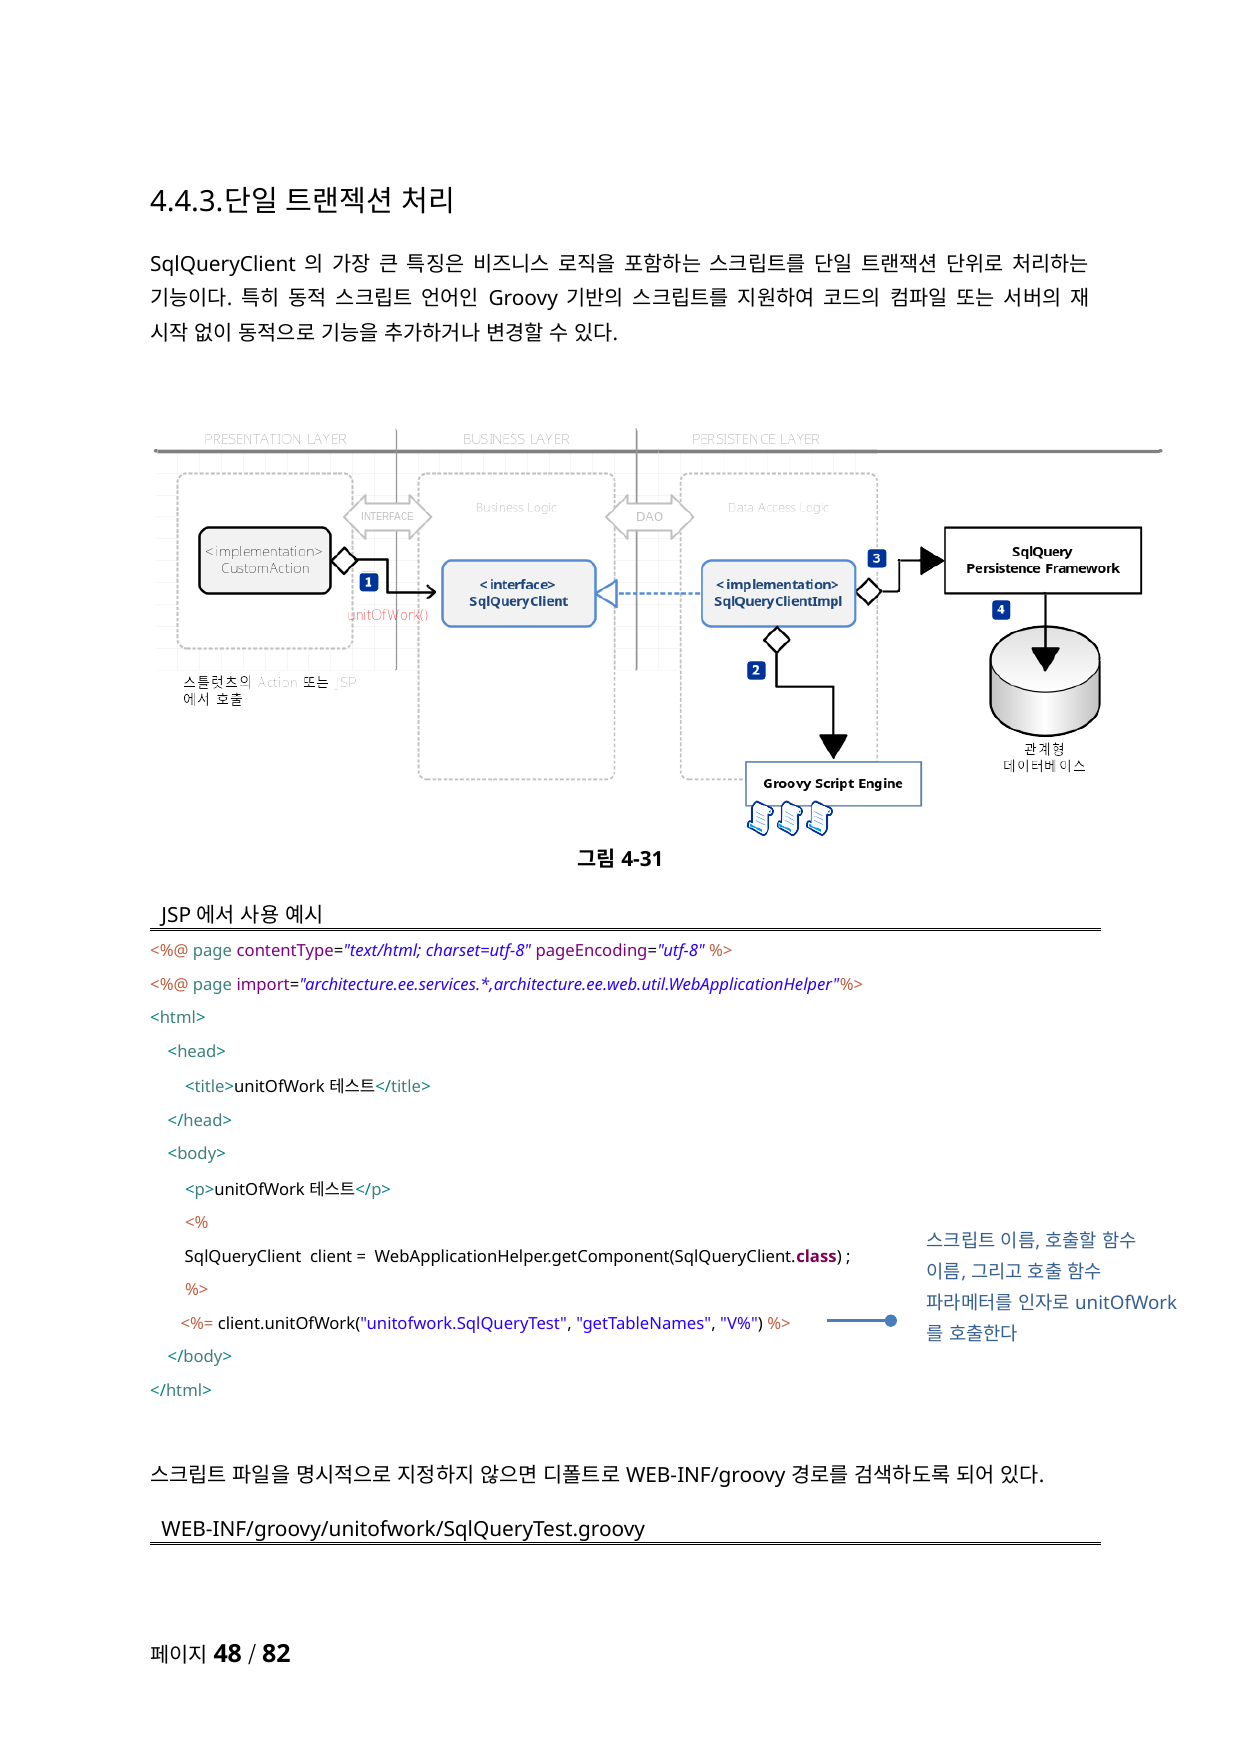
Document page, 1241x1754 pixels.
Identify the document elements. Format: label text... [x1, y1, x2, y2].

table_header JSP 에서 사용 예시 [150, 898, 1101, 928]
text <%= client.unitOfWork("unitofwork.SqlQueryTest", "getTableNames", "V%") %> [150, 1311, 911, 1334]
table_header WEB-INF/groovy/unitofwork/SqlQueryTest.groovy [150, 1514, 1101, 1542]
text <body> [150, 1142, 1090, 1165]
text %> [150, 1278, 911, 1301]
text </body> [150, 1345, 911, 1368]
text <head> [150, 1039, 1090, 1062]
text <%@ page contentType="text/html; charset=utf-8" pageEncoding="utf-8" %> [150, 939, 1090, 962]
text SqlQueryClient client = WebApplicationHelper.getComponent(SqlQueryClient.class) ; [150, 1244, 911, 1267]
subtitle 단일 트랜젝션 처리 [150, 177, 1090, 219]
text SqlQueryClient 의 가장 큰 특징은 비즈니스 로직을 포함하는 스크립트를 단일 트랜잭션 단위로 처리하는 기능이다. 특히 동적 스크립트 언어인 Groovy 기반의 스크립트를 지원하여 코드의 컴파일 또는 서버의 재 시작 없이 동적으로 기능을 추가하거나 변경할 수 있다. [150, 247, 1090, 347]
text </head> [150, 1108, 1090, 1131]
text <p>unitOfWork 테스트</p> [150, 1176, 1090, 1200]
text <%@ page import="architecture.ee.services.*,architecture.ee.web.util.WebApplicationHelper"%> [150, 972, 1090, 995]
text <html> [150, 1006, 1090, 1029]
text </html> [150, 1378, 1090, 1401]
text <title>unitOfWork 테스트</title> [150, 1073, 1090, 1097]
text 스크립트 파일을 명시적으로 지정하지 않으면 디폴트로 WEB-INF/groovy 경로를 검색하도록 되어 있다. [150, 1458, 1090, 1488]
text <% [150, 1211, 1090, 1233]
